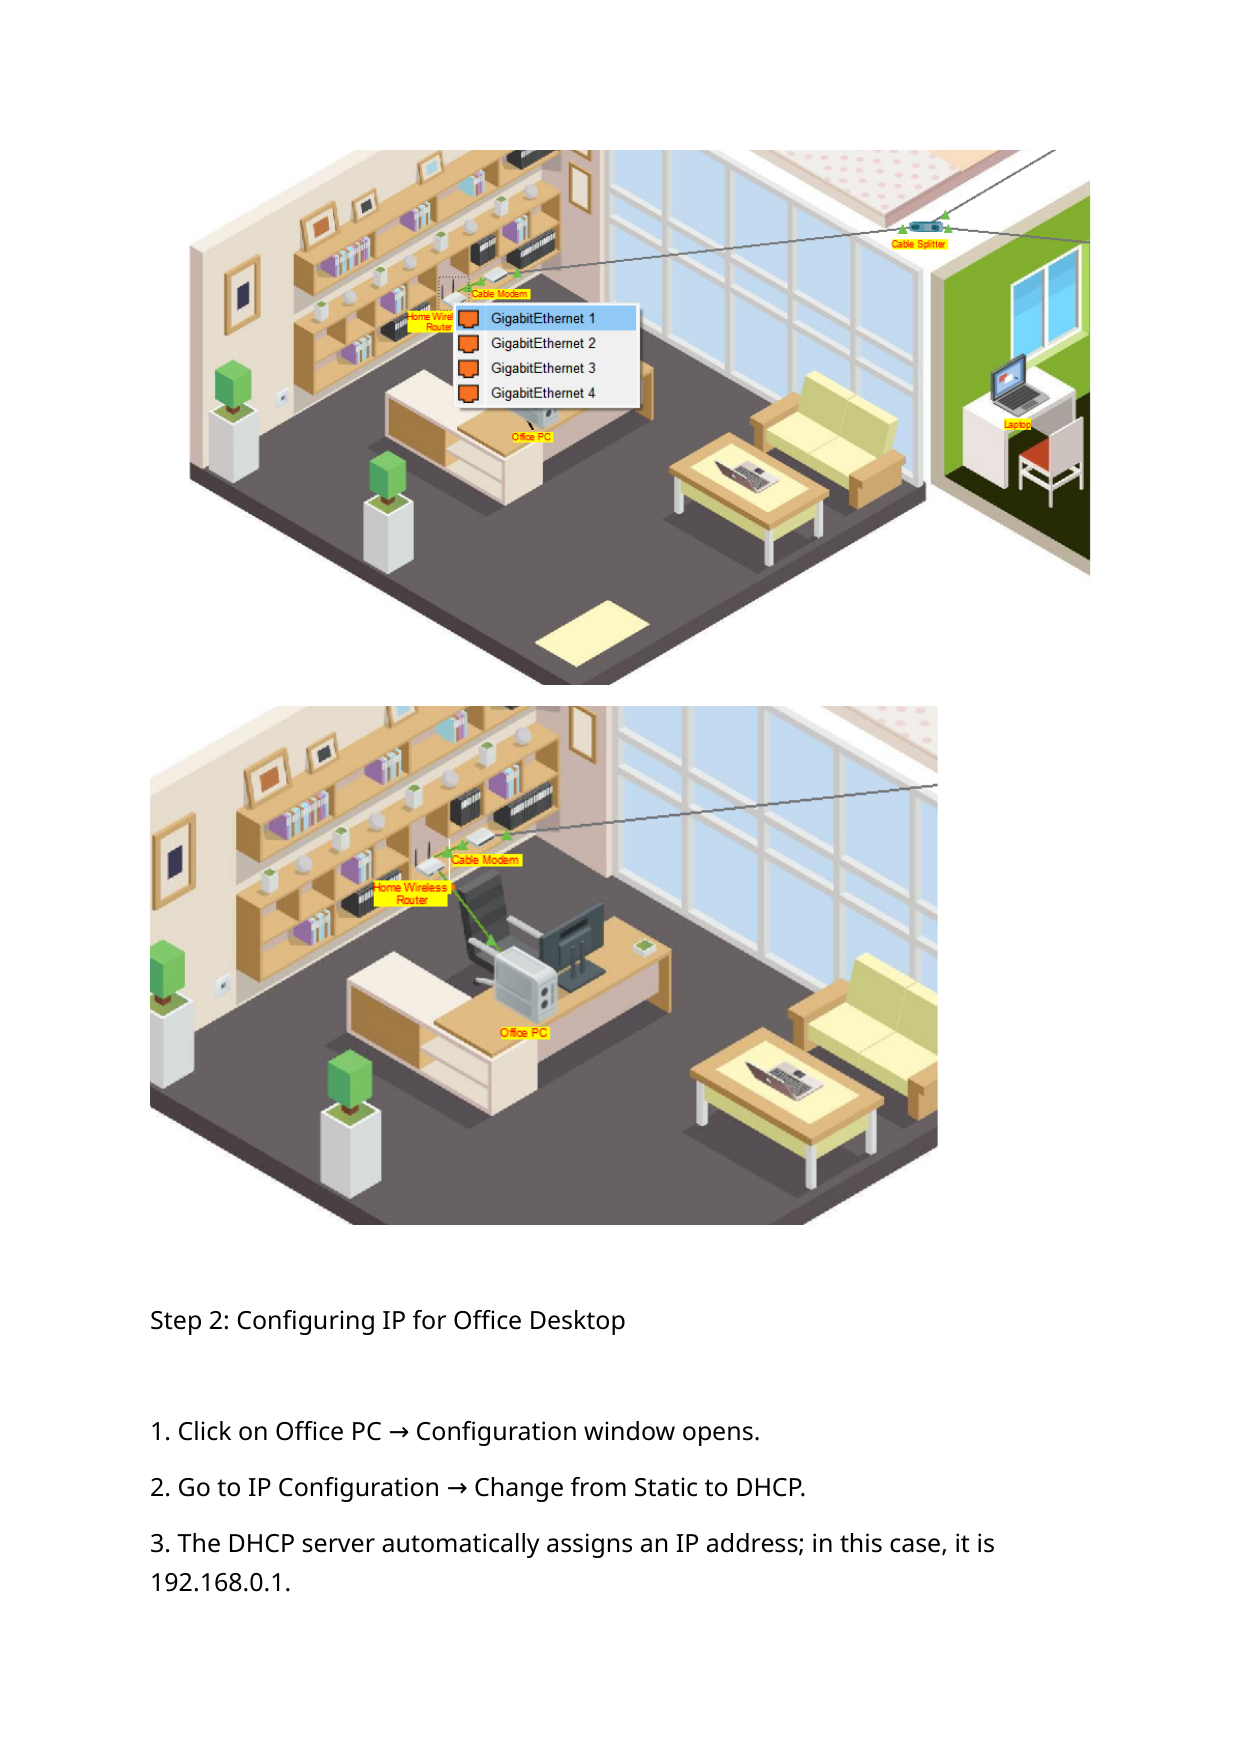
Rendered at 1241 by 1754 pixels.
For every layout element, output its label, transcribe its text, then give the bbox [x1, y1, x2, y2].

picture [150, 706, 938, 1225]
text Step 2: Configuring IP for Office Desktop [150, 1302, 1090, 1336]
text 1. Click on Office PC → Configuration window opens. [150, 1414, 1090, 1448]
picture [150, 150, 1091, 685]
text 2. Go to IP Configuration → Change from Static to DHCP. [150, 1470, 1090, 1504]
text 3. The DHCP server automatically assigns an IP address; in this case, it is 192.168.0.1. [150, 1526, 1090, 1599]
